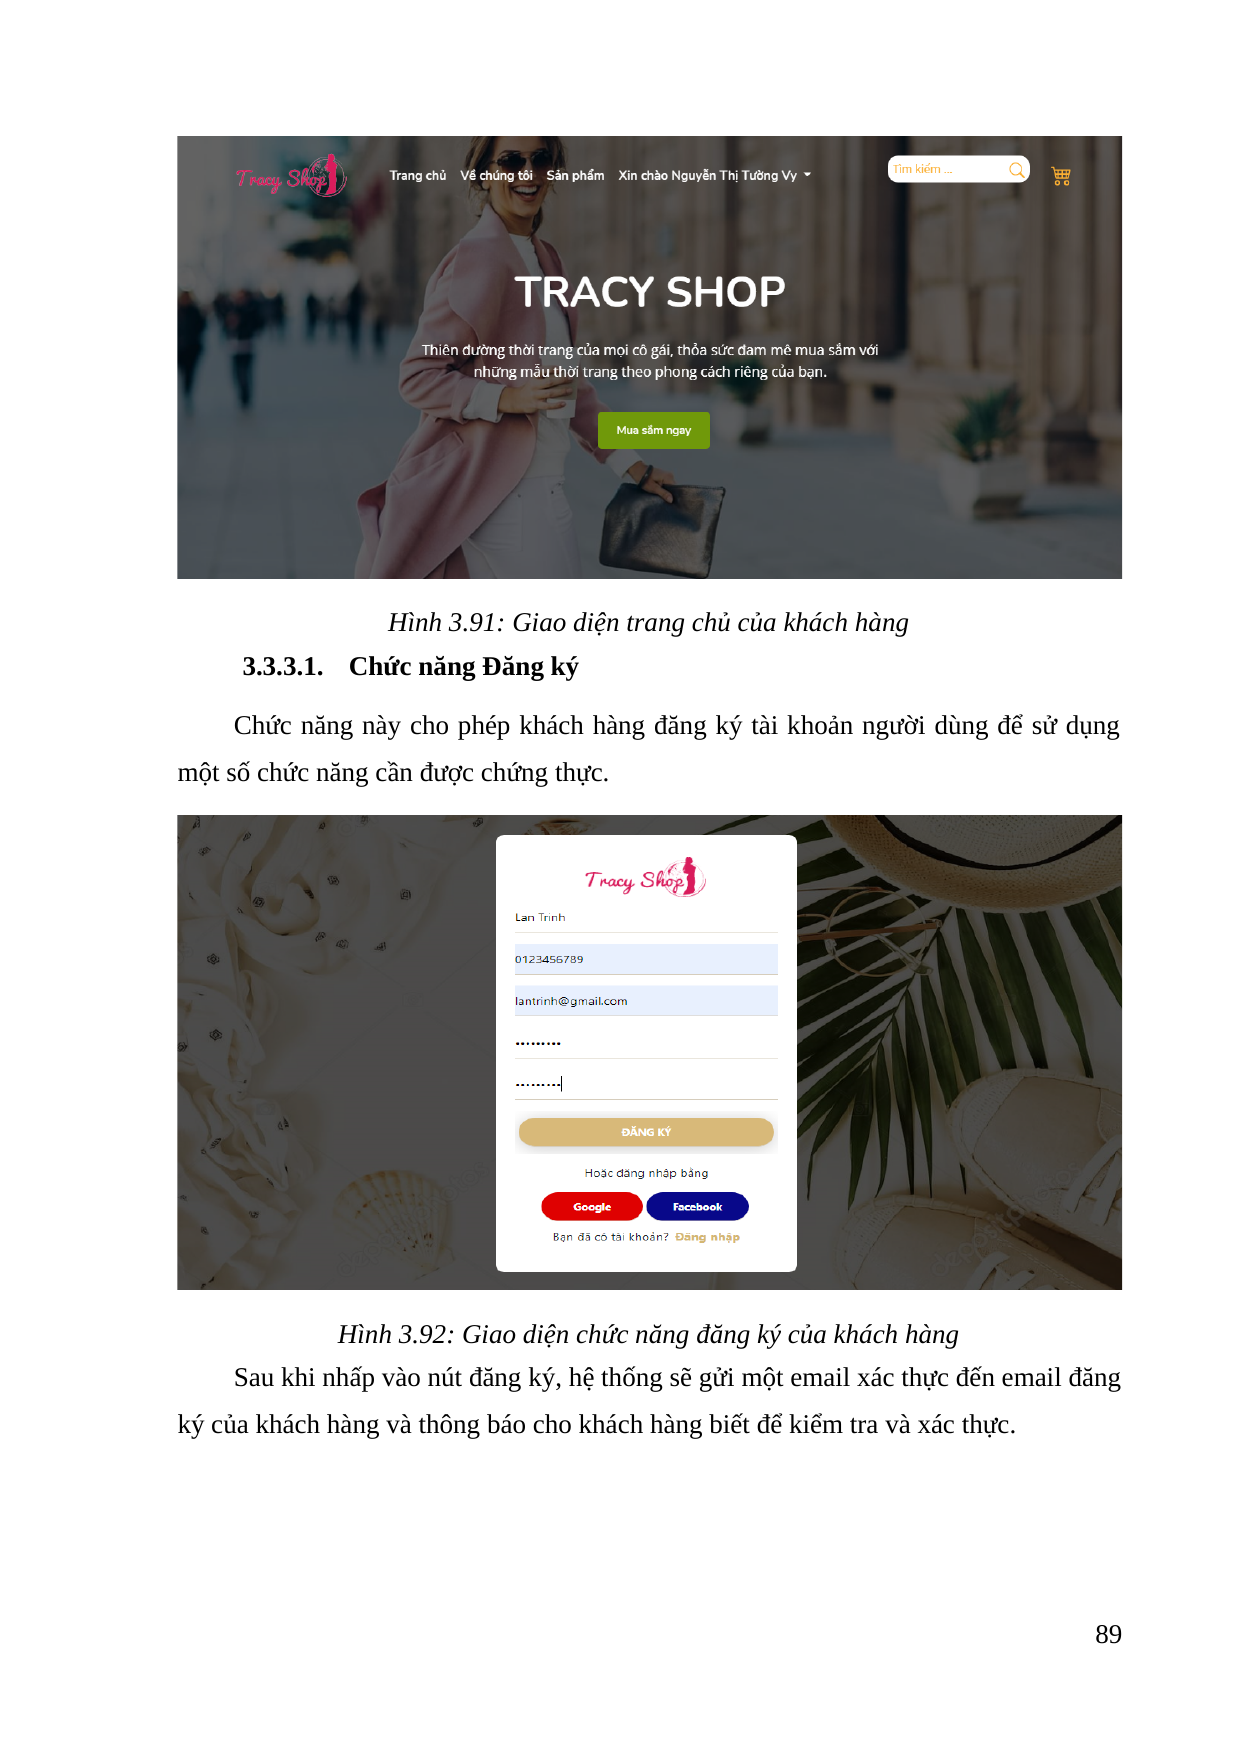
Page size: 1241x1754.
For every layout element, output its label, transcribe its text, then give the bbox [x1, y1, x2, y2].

picture [177, 815, 1123, 1290]
text Chức năng này cho phép khách hàng đăng ký tài khoản người dùng để sử dụng một số chức năng cần được chứng thực. [177, 709, 1122, 787]
subtitle Chức năng Đăng ký [242, 650, 1122, 681]
text Sau khi nhấp vào nút đăng ký, hệ thống sẽ gửi một email xác thực đến email đăng ký của khách hàng và thông báo cho khách hàng biết để kiểm tra và xác thực. [177, 1362, 1122, 1439]
picture [177, 136, 1123, 579]
